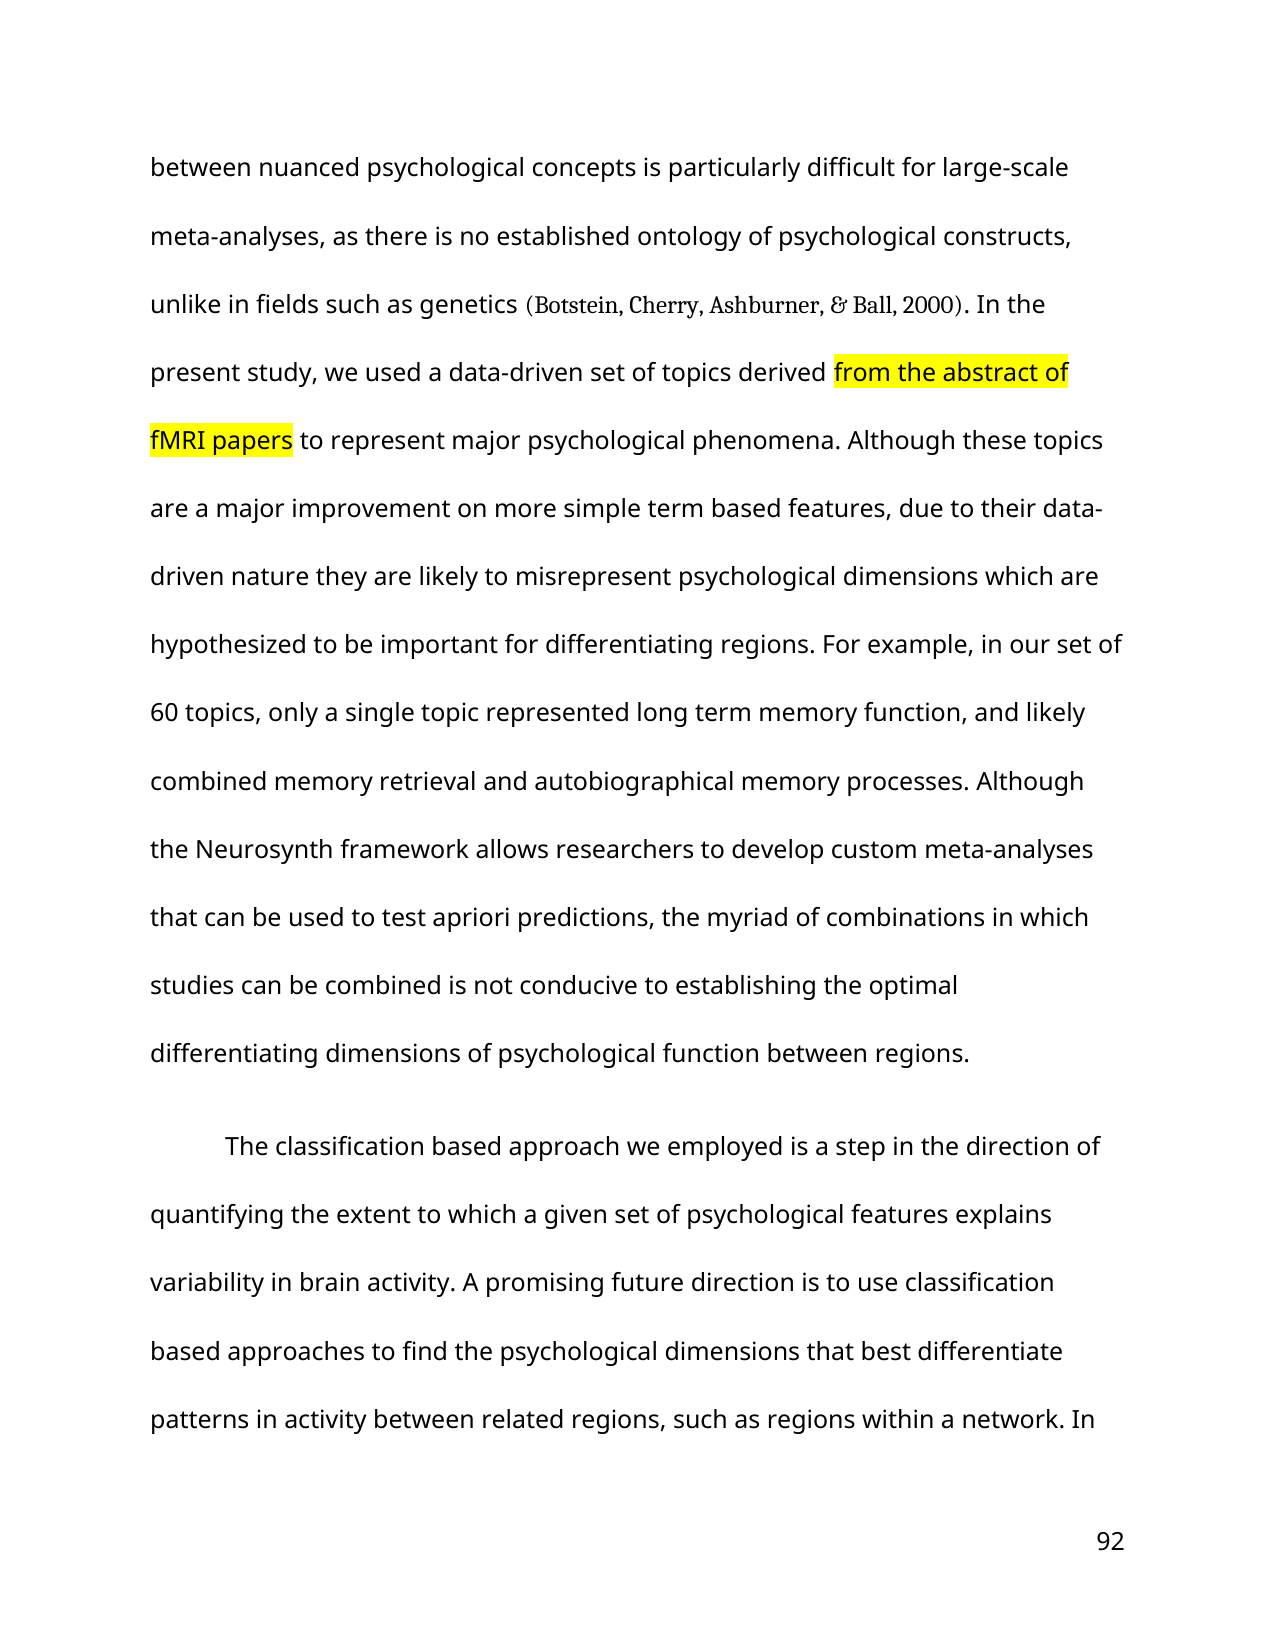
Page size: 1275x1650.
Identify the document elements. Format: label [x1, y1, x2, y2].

text [150, 1129, 1125, 1435]
text [150, 150, 1125, 1070]
